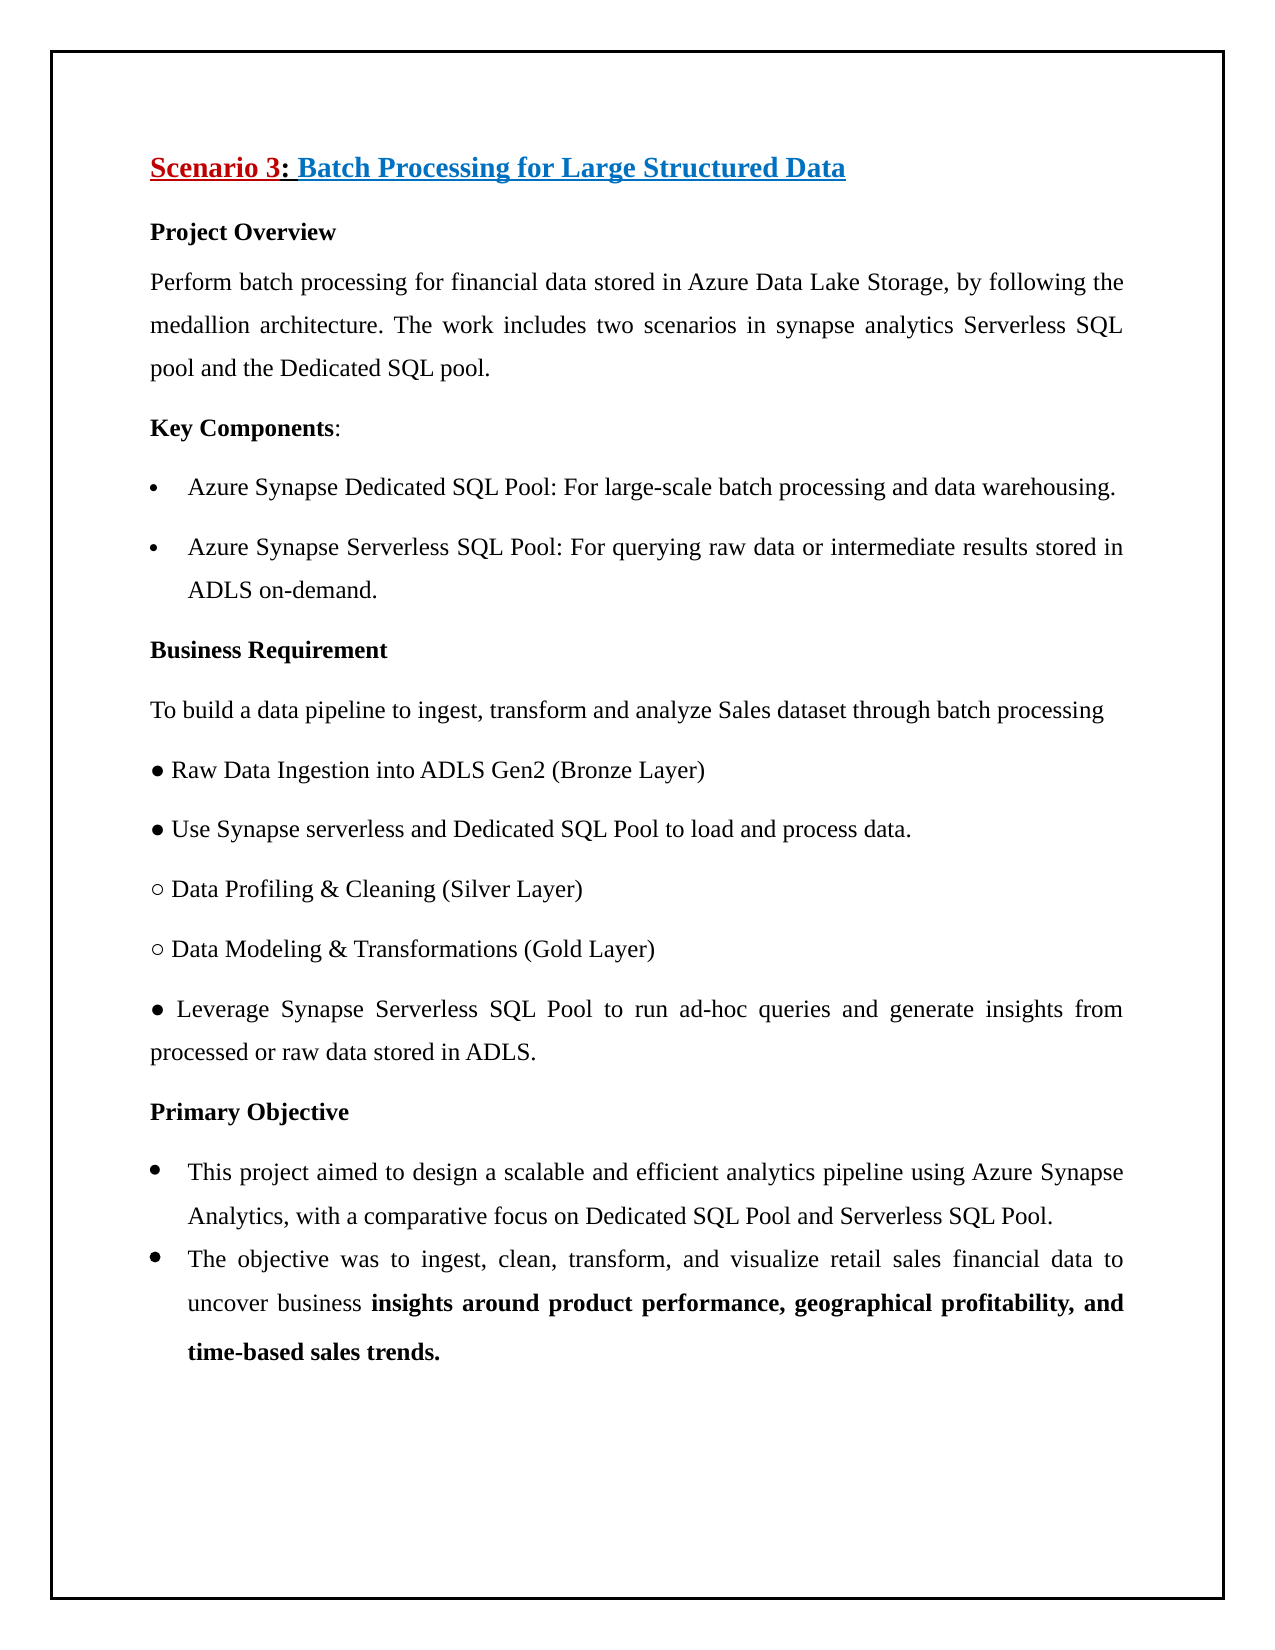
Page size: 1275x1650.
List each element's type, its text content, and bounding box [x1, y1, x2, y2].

text ● Raw Data Ingestion into ADLS Gen2 (Bronze Layer) [150, 755, 1125, 783]
text ○ Data Profiling & Cleaning (Silver Layer) [150, 874, 1125, 903]
list Azure Synapse Serverless SQL Pool: For querying raw data or intermediate results stored in ADLS on-demand. [150, 532, 1125, 604]
text ● Leverage Synapse Serverless SQL Pool to run ad-hoc queries and generate insights from processed or raw data stored in ADLS. [150, 994, 1125, 1066]
text Scenario 3: Batch Processing for Large Structured Data [150, 150, 1125, 183]
text ○ Data Modeling & Transformations (Gold Layer) [150, 934, 1125, 963]
list This project aimed to design a scalable and efficient analytics pipeline using Azure Synapse Analytics, with a comparative focus on Dedicated SQL Pool and Serverless SQL Pool. [150, 1157, 1125, 1229]
text To build a data pipeline to ingest, transform and analyze Sales dataset through batch processing [150, 695, 1125, 724]
list The objective was to ingest, clean, transform, and visualize retail sales financial data to uncover business insights around product performance, geographical profitability, and time-based sales trends. [150, 1244, 1125, 1367]
text Key Components: [150, 413, 1125, 441]
text Business Requirement [150, 635, 1125, 664]
list Azure Synapse Dedicated SQL Pool: For large-scale batch processing and data warehousing. [150, 472, 1125, 501]
text ● Use Synapse serverless and Dedicated SQL Pool to load and process data. [150, 814, 1125, 843]
text Perform batch processing for financial data stored in Azure Data Lake Storage, by following the medallion architecture. The work includes two scenarios in synapse analytics Serverless SQL pool and the Dedicated SQL pool. [150, 267, 1125, 382]
text Project Overview [150, 217, 1125, 246]
text Primary Objective [150, 1097, 1125, 1126]
